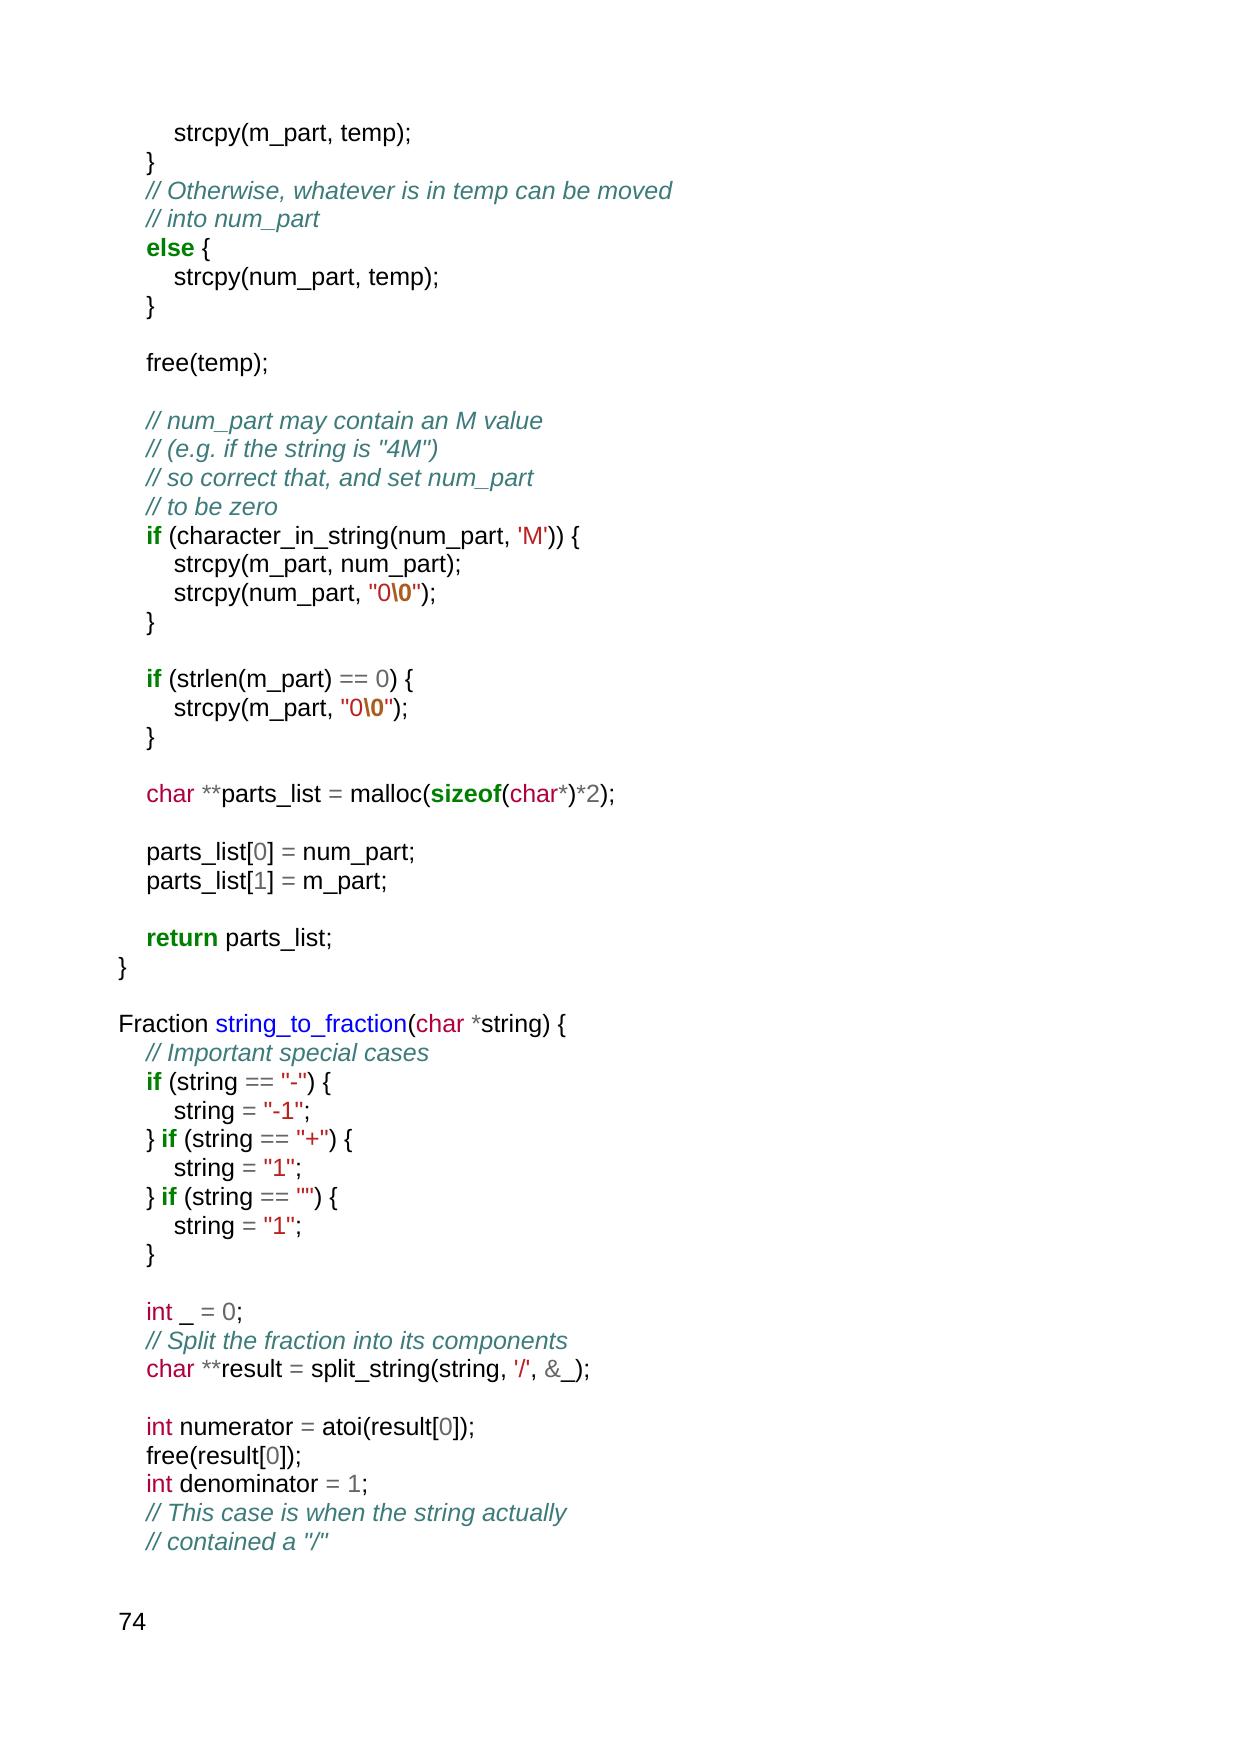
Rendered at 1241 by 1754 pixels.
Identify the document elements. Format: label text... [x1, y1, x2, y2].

text if (strlen(m_part) == 0) { [118, 664, 1122, 693]
text parts_list[0] = num_part; [118, 837, 1122, 866]
text parts_list[1] = m_part; [118, 866, 1122, 894]
text int numerator = atoi(result[0]); [118, 1412, 1122, 1441]
text strcpy(num_part, "0\0"); [118, 578, 1122, 607]
text } if (string == "") { [118, 1182, 1122, 1211]
text // into num_part [118, 204, 1122, 233]
text if (string == "-") { [118, 1067, 1122, 1096]
text strcpy(m_part, temp); [118, 118, 1122, 147]
text else { [118, 233, 1122, 262]
text string = "1"; [118, 1153, 1122, 1182]
text return parts_list; [118, 923, 1122, 952]
text // Split the fraction into its components [118, 1326, 1122, 1354]
text strcpy(m_part, "0\0"); [118, 693, 1122, 722]
text int denominator = 1; [118, 1469, 1122, 1498]
text int _ = 0; [118, 1297, 1122, 1326]
text } if (string == "+") { [118, 1124, 1122, 1153]
text strcpy(num_part, temp); [118, 262, 1122, 291]
text // Otherwise, whatever is in temp can be moved [118, 176, 1122, 204]
text // contained a "/" [118, 1527, 1122, 1556]
text } [118, 952, 1122, 981]
text } [118, 1239, 1122, 1268]
text free(temp); [118, 348, 1122, 377]
text char **result = split_string(string, '/', &_); [118, 1354, 1122, 1383]
text free(result[0]); [118, 1441, 1122, 1469]
text // Important special cases [118, 1038, 1122, 1067]
text } [118, 291, 1122, 319]
text // num_part may contain an M value [118, 406, 1122, 434]
text } [118, 722, 1122, 751]
text Fraction string_to_fraction(char *string) { [118, 1009, 1122, 1038]
text if (character_in_string(num_part, 'M')) { [118, 521, 1122, 549]
text } [118, 607, 1122, 636]
text // so correct that, and set num_part [118, 463, 1122, 492]
text strcpy(m_part, num_part); [118, 549, 1122, 578]
text char **parts_list = malloc(sizeof(char*)*2); [118, 779, 1122, 808]
text // This case is when the string actually [118, 1498, 1122, 1527]
text // to be zero [118, 492, 1122, 521]
text // (e.g. if the string is "4M") [118, 434, 1122, 463]
text string = "-1"; [118, 1096, 1122, 1124]
text } [118, 147, 1122, 176]
text string = "1"; [118, 1211, 1122, 1239]
